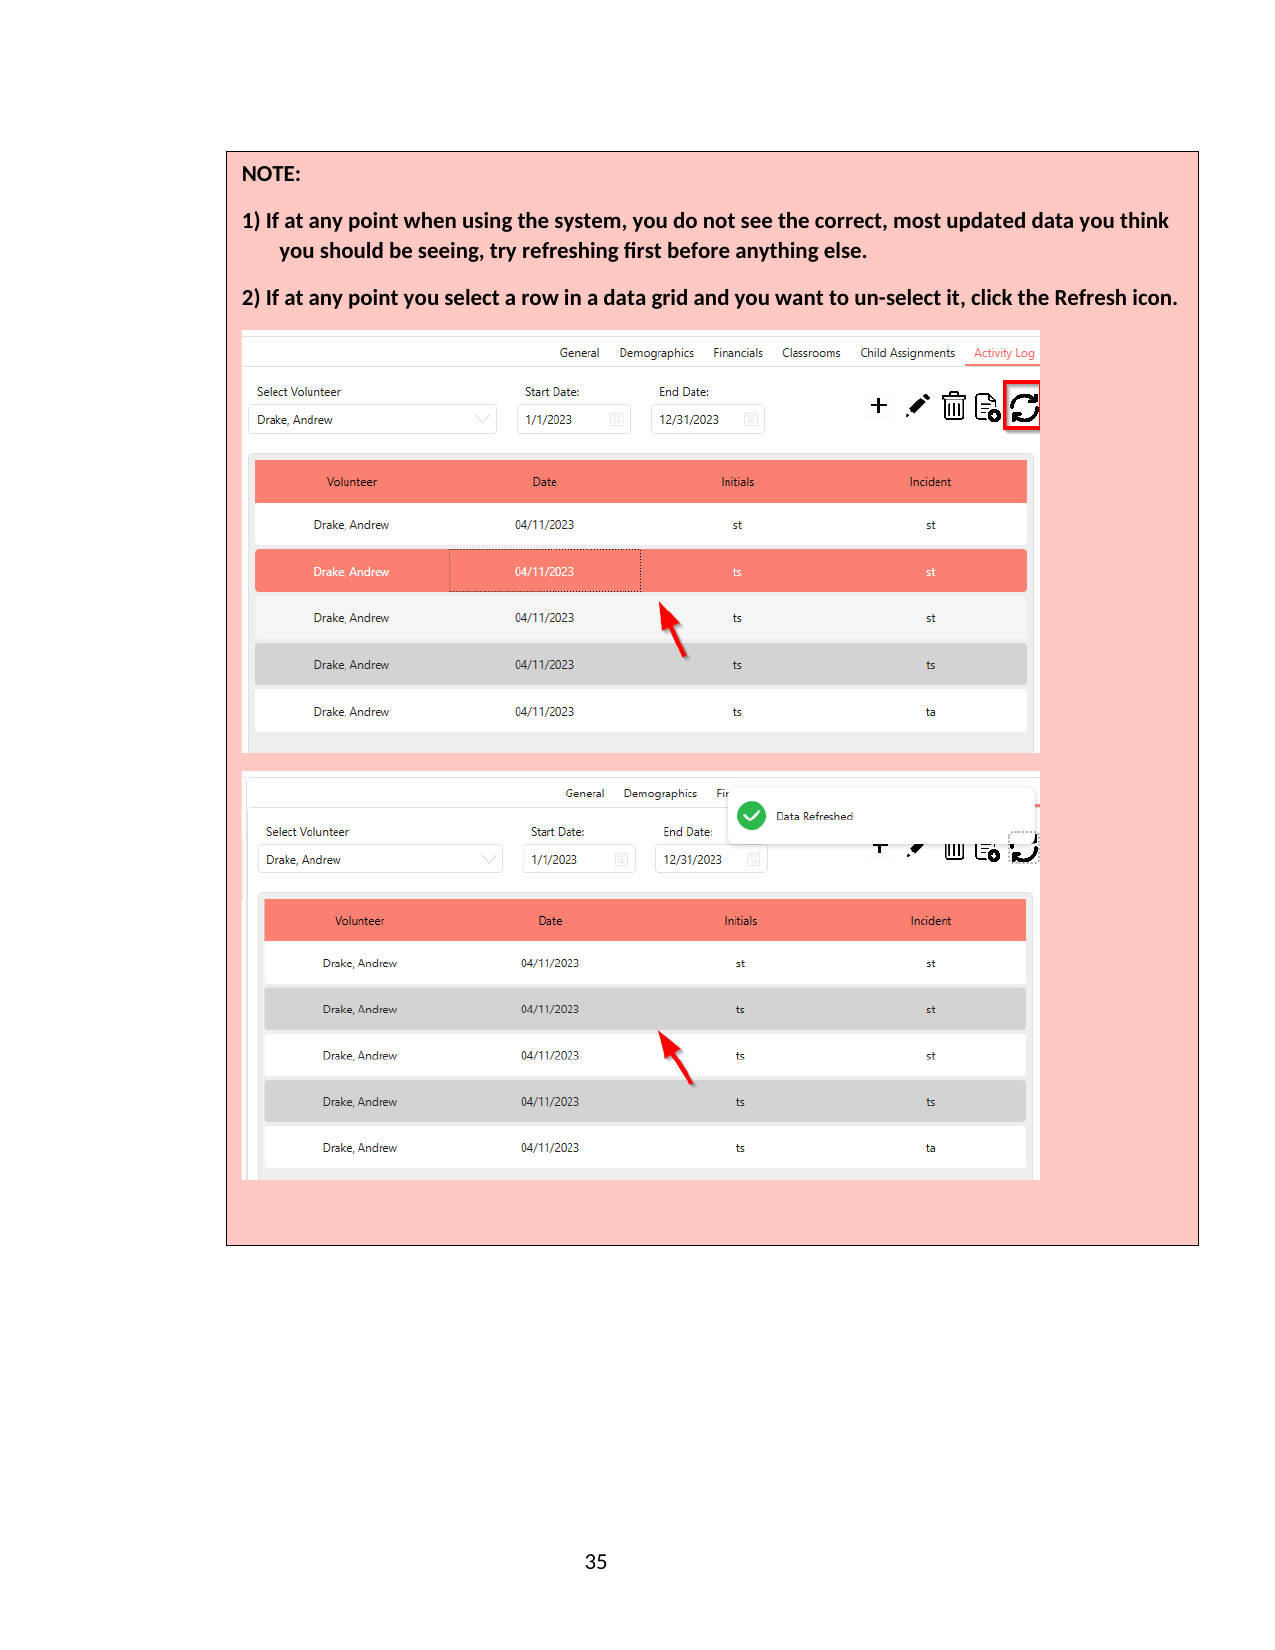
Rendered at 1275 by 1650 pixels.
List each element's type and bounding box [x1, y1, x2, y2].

picture [241, 771, 1040, 1180]
picture [241, 330, 1040, 753]
